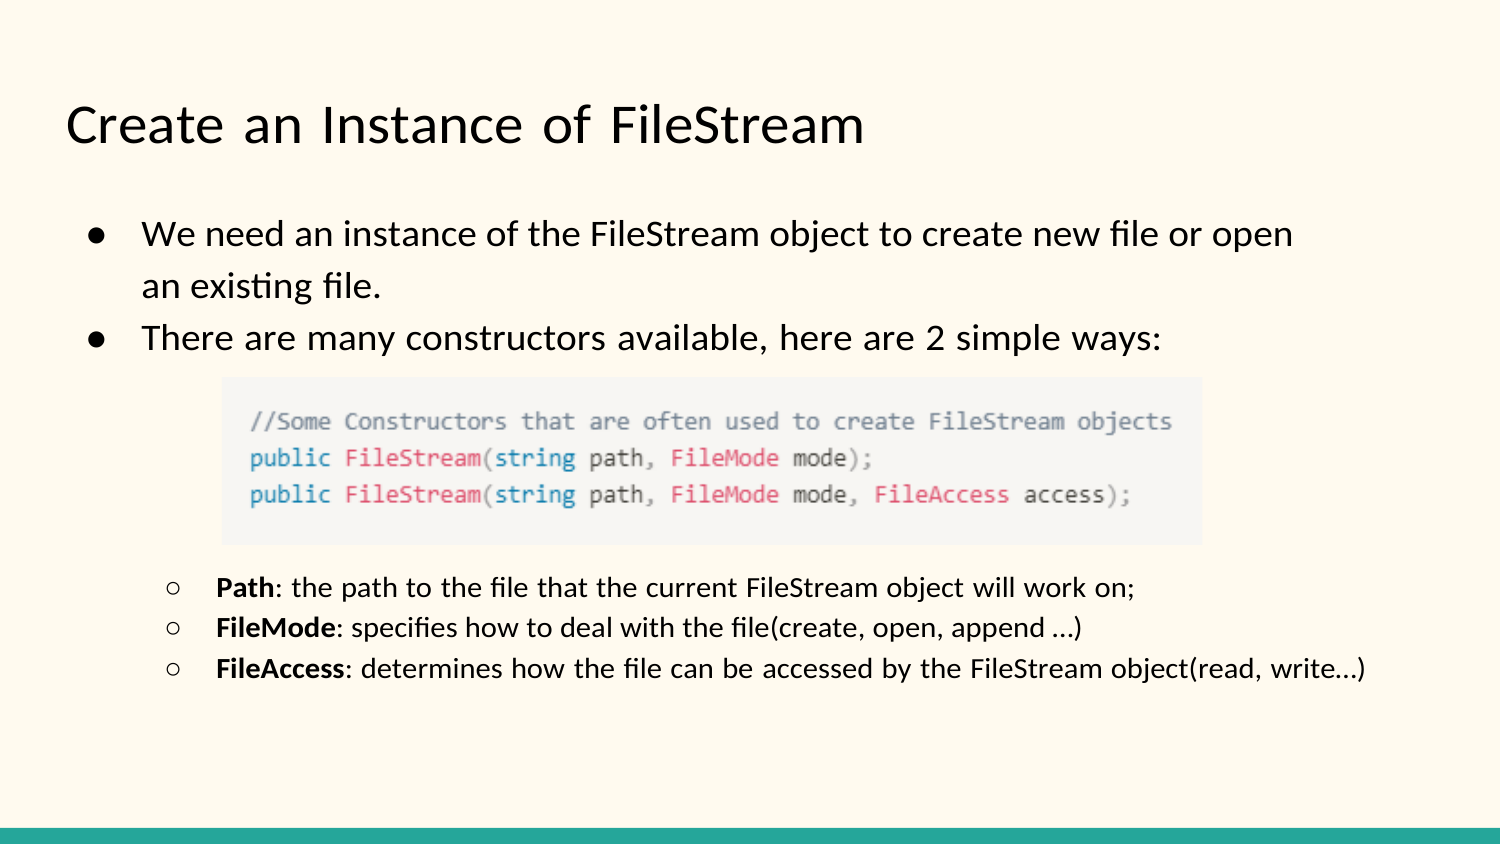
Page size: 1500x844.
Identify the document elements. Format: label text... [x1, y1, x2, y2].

list We need an instance of the FileStream object to create new file or open an existing file. [85, 210, 1341, 308]
list FileMode: specifies how to deal with the file(create, open, append …) [164, 609, 1500, 645]
subtitle Create an Instance of FileStream [66, 89, 1500, 158]
picture [221, 377, 1203, 545]
list There are many constructors available, here are 2 simple ways: [85, 314, 1500, 360]
list FileAccess: determines how the file can be accessed by the FileStream object(read, write…) [164, 650, 1500, 685]
